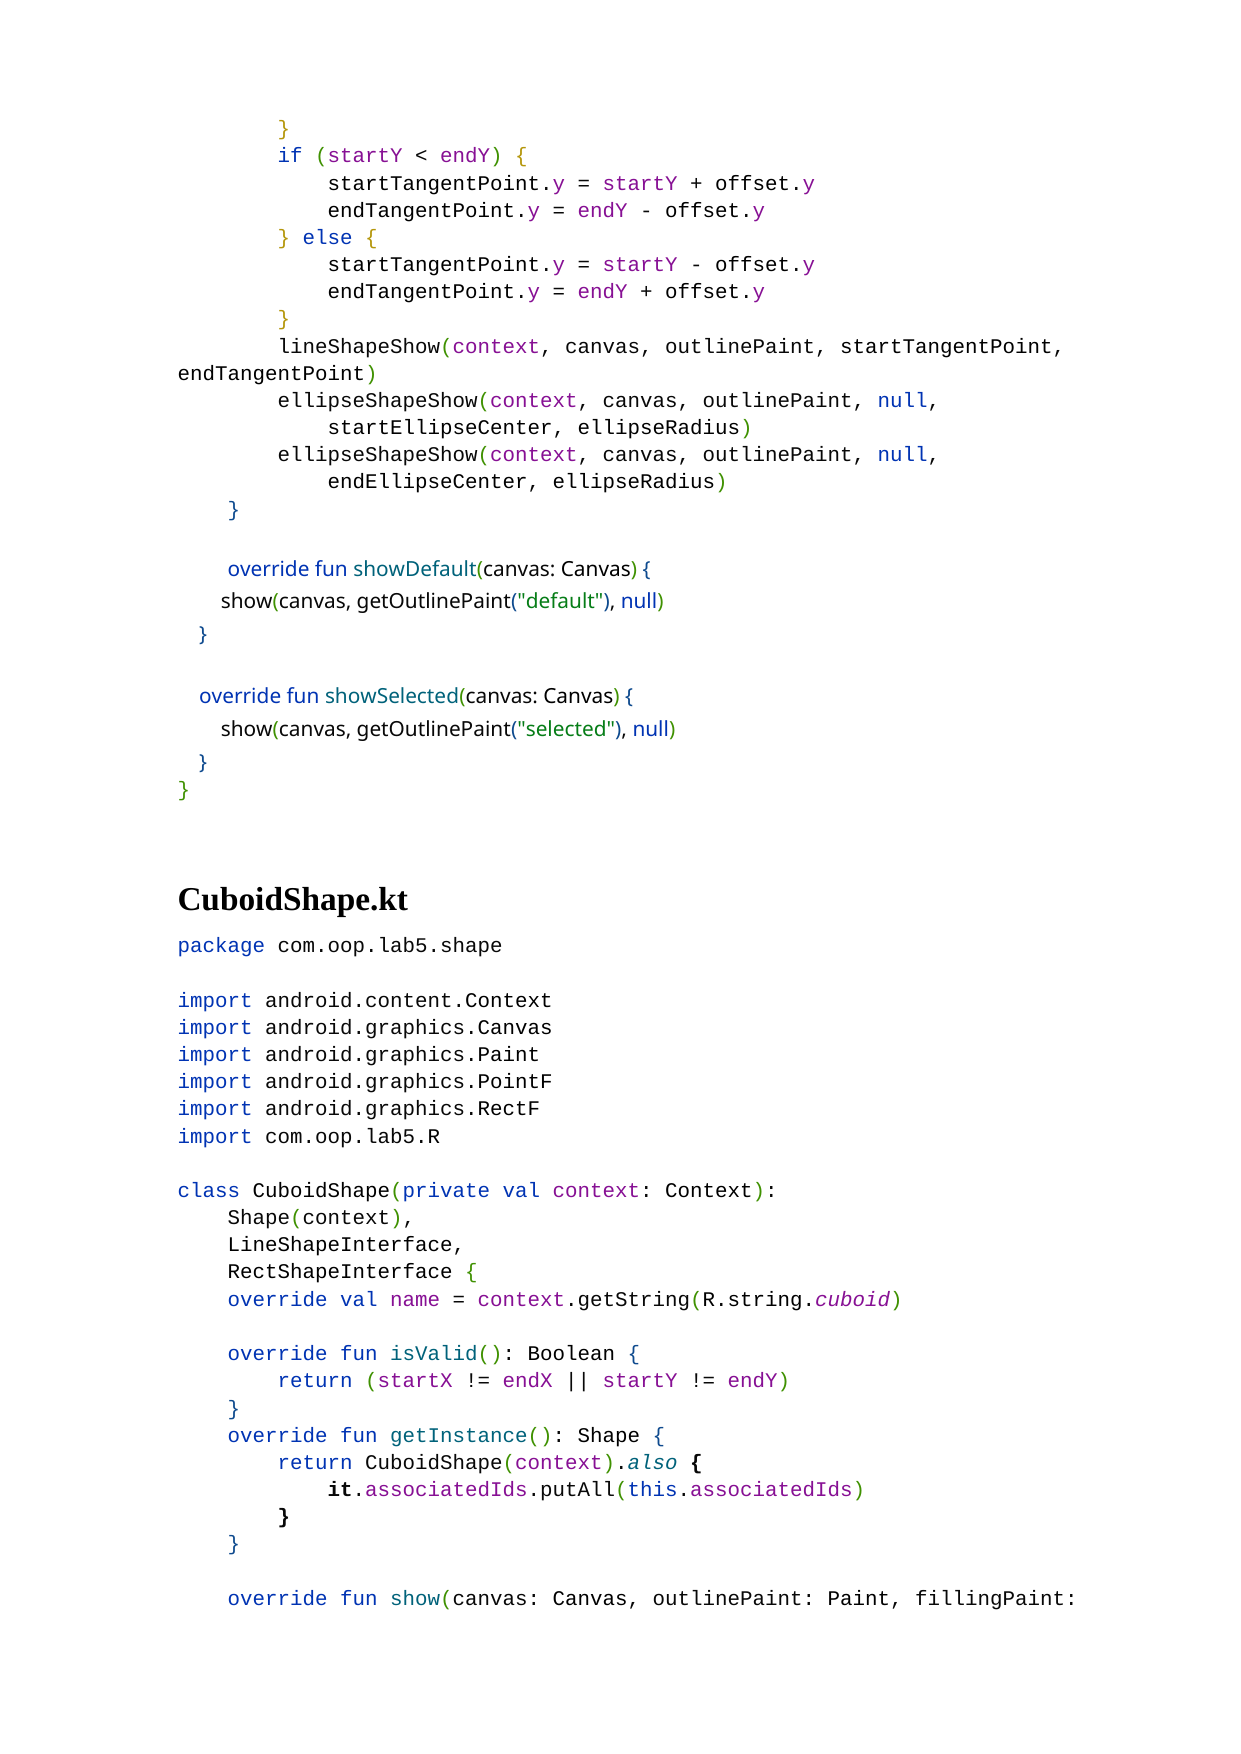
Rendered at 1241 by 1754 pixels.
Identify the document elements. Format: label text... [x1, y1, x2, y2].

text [177, 118, 1152, 522]
text override fun showSelected(canvas: Canvas) { show(canvas, getOutlinePaint("selected"), null) } } [177, 682, 1152, 802]
text class CuboidShape(private val context: Context): Shape(context), LineShapeInterface, RectShapeInterface { override val name = context.getString(R.string.cuboid) [177, 1153, 1152, 1312]
text override fun isValid(): Boolean { return (startX != endX || startY != endY) } override fun getInstance(): Shape { return CuboidShape(context).also { it.associatedIds.putAll(this.associatedIds) } } [177, 1316, 1152, 1557]
text override fun showDefault(canvas: Canvas) { show(canvas, getOutlinePaint("default"), null) } [177, 526, 1152, 678]
text CuboidShape.kt [177, 879, 1152, 918]
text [177, 1561, 1152, 1611]
text package com.oop.lab5.shape import android.content.Context import android.graphics.Canvas import android.graphics.Paint import android.graphics.PointF import android.graphics.RectF import com.oop.lab5.R [177, 935, 1152, 1149]
